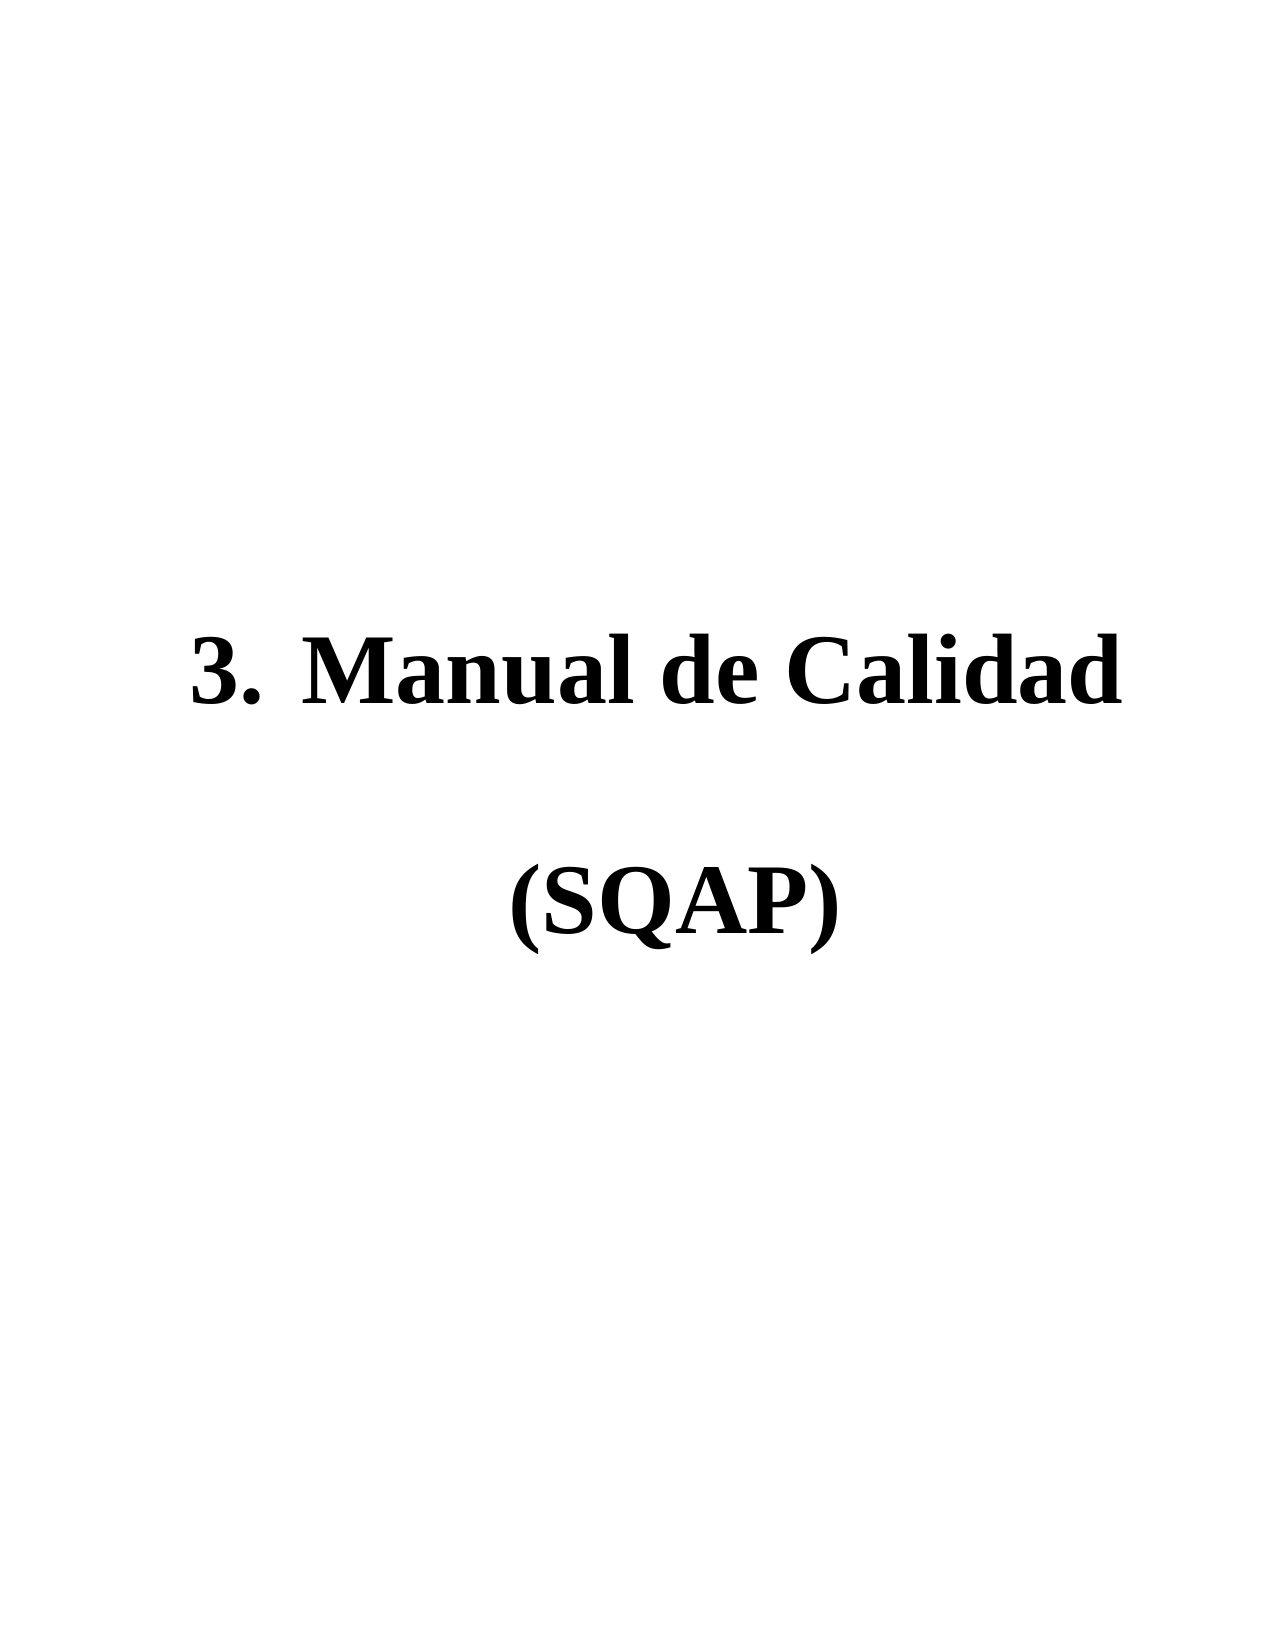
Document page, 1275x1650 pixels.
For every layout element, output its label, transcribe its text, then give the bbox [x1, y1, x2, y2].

subtitle Manual de Calidad (SQAP) [187, 610, 1125, 955]
